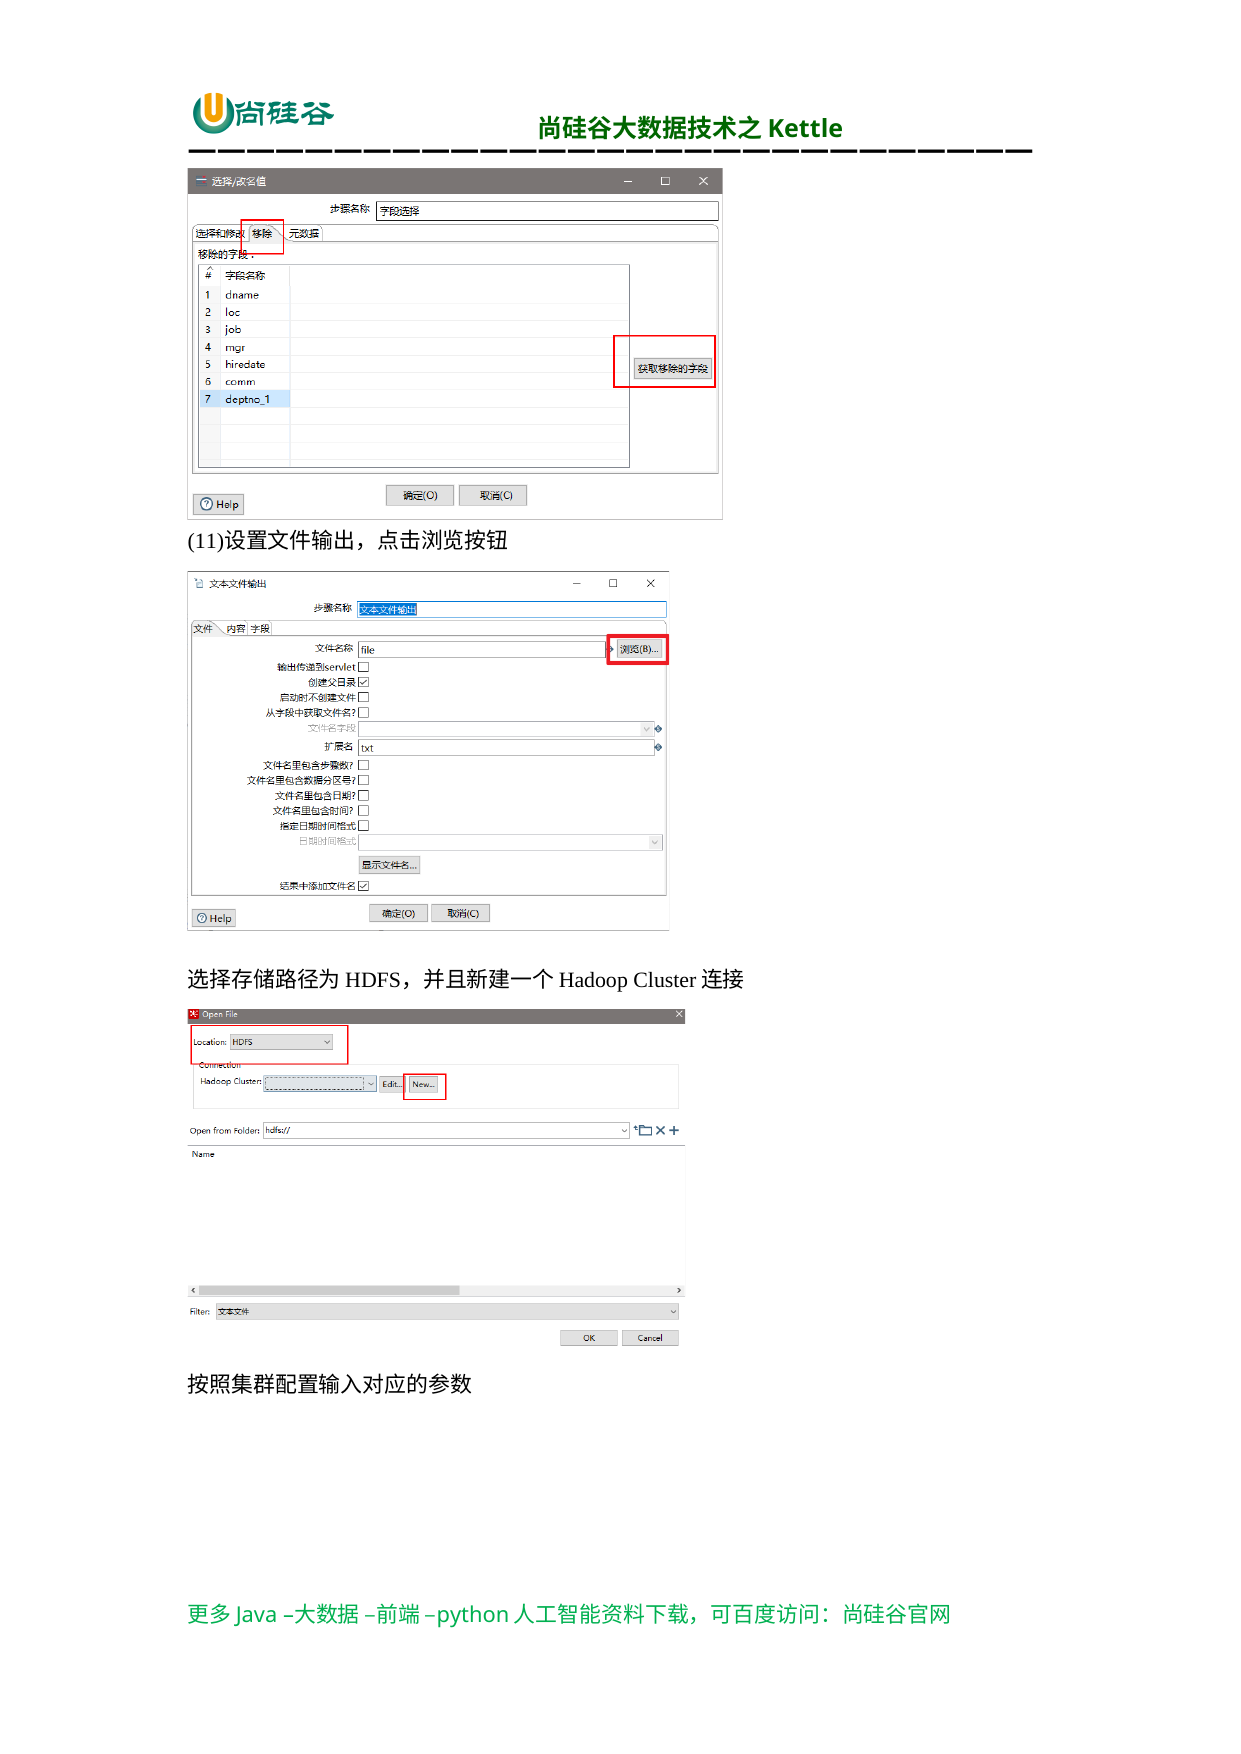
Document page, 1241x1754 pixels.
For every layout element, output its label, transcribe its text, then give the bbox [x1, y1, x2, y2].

picture [187, 168, 723, 520]
picture [187, 1009, 686, 1352]
text 选择存储路径为HDFS，并且新建一个Hadoop Cluster连接 [187, 961, 1053, 994]
picture [187, 88, 338, 138]
text 按照集群配置输入对应的参数 [187, 1367, 1053, 1399]
picture [187, 571, 670, 931]
text (11)设置文件输出，点击浏览按钮 [187, 523, 1053, 555]
